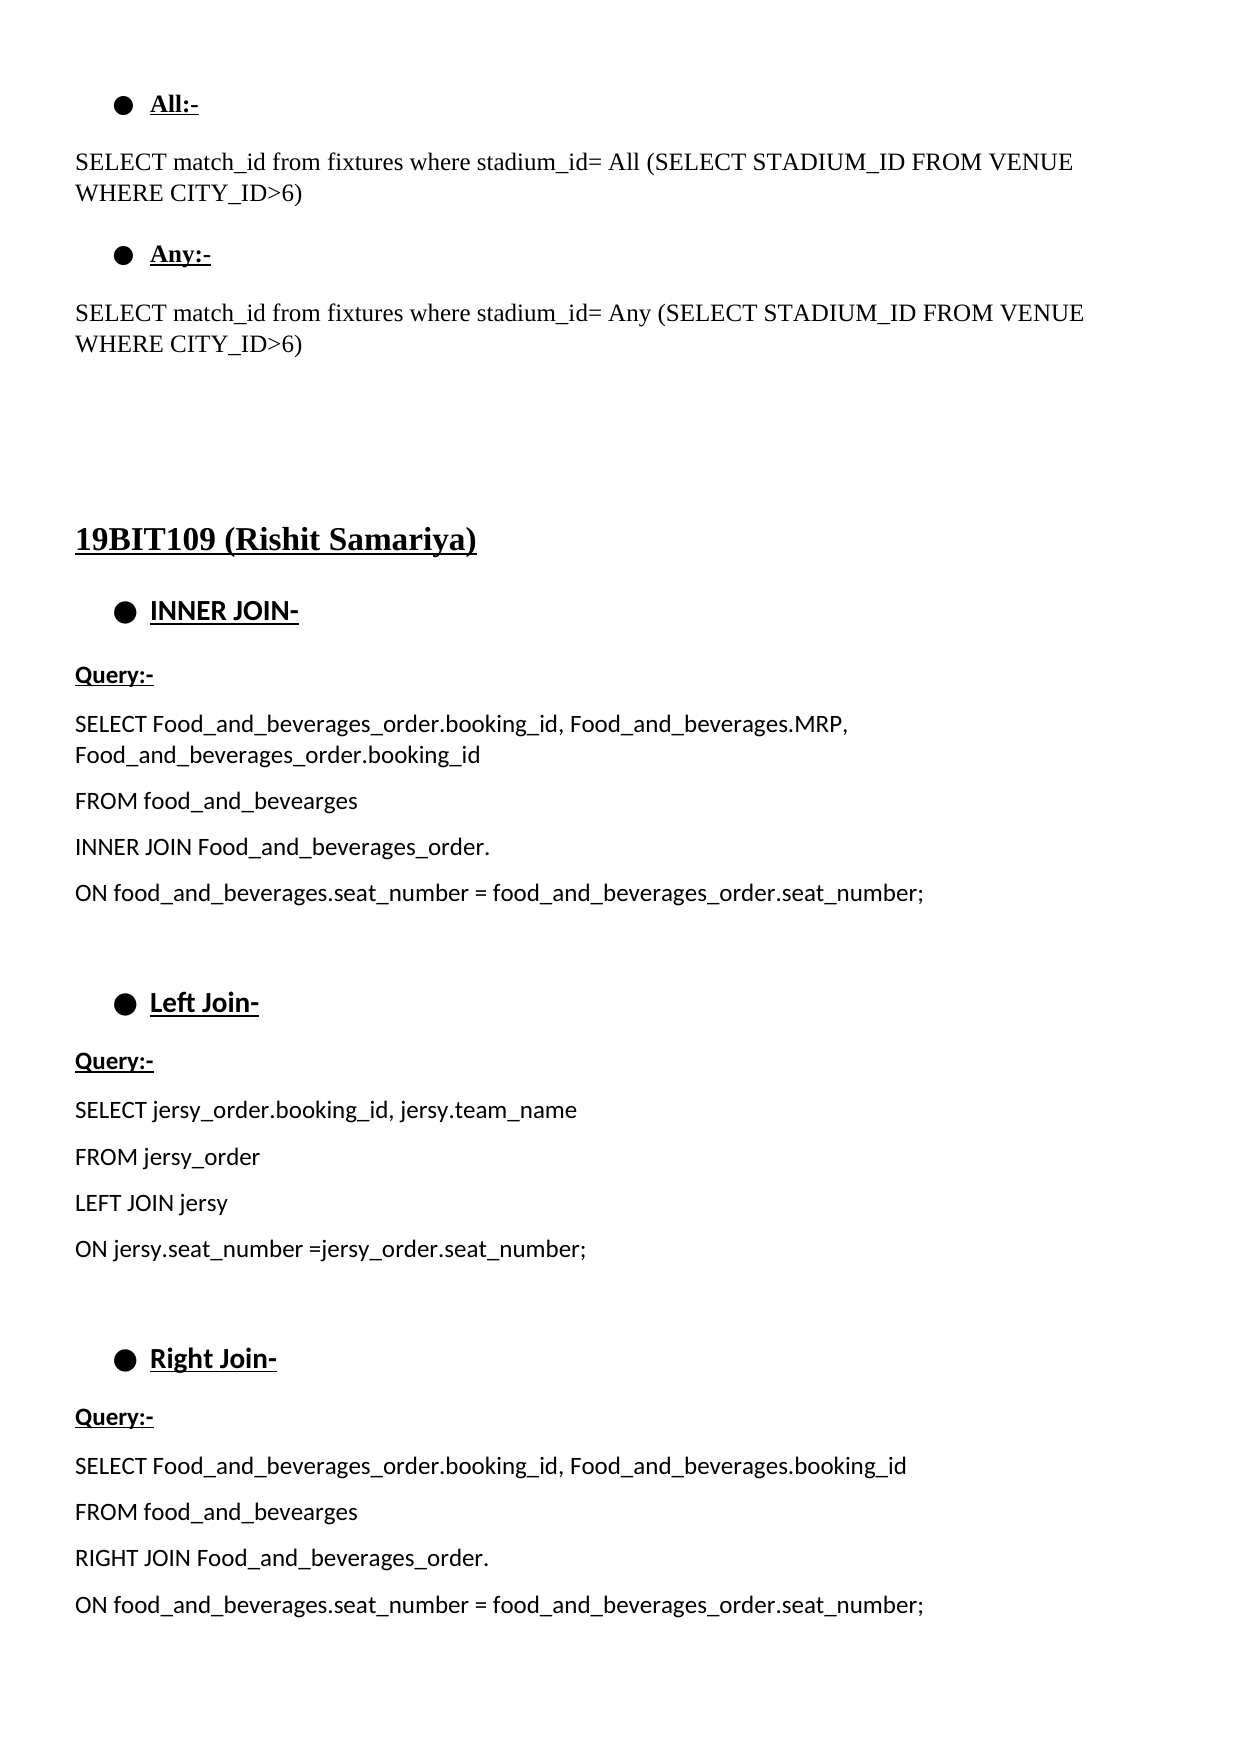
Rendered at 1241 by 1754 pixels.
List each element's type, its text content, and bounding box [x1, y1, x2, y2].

text SELECT match_id from fixtures where stadium_id= All (SELECT STADIUM_ID FROM VENUE WHERE CITY_ID>6) [75, 147, 1165, 207]
text Query:- [75, 1045, 1165, 1076]
list Left Join- [112, 969, 1165, 1029]
text Query:- [75, 659, 1165, 689]
text INNER JOIN Food_and_beverages_order. [75, 831, 1165, 862]
text SELECT match_id from fixtures where stadium_id= Any (SELECT STADIUM_ID FROM VENUE WHERE CITY_ID>6) [75, 298, 1165, 357]
text SELECT jersy_order.booking_id, jersy.team_name [75, 1094, 1165, 1125]
text FROM food_and_bevearges [75, 1496, 1165, 1527]
list Any:- [112, 226, 1165, 277]
text 19BIT109 (Rishit Samariya) [75, 519, 1165, 558]
text FROM food_and_bevearges [75, 785, 1165, 816]
text ON jersy.seat_number =jersy_order.seat_number; [75, 1233, 1165, 1263]
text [75, 1589, 1165, 1619]
list INNER JOIN- [112, 578, 1165, 637]
text FROM jersy_order [75, 1141, 1165, 1171]
list All:- [112, 75, 1165, 126]
text LEFT JOIN jersy [75, 1187, 1165, 1217]
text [75, 1450, 1165, 1481]
text RIGHT JOIN Food_and_beverages_order. [75, 1543, 1165, 1573]
text SELECT Food_and_beverages_order.booking_id, Food_and_beverages.MRP, Food_and_beverages_order.booking_id [75, 708, 1165, 769]
list Right Join- [112, 1325, 1165, 1385]
text Query:- [75, 1401, 1165, 1431]
text ON food_and_beverages.seat_number = food_and_beverages_order.seat_number; [75, 877, 1165, 908]
